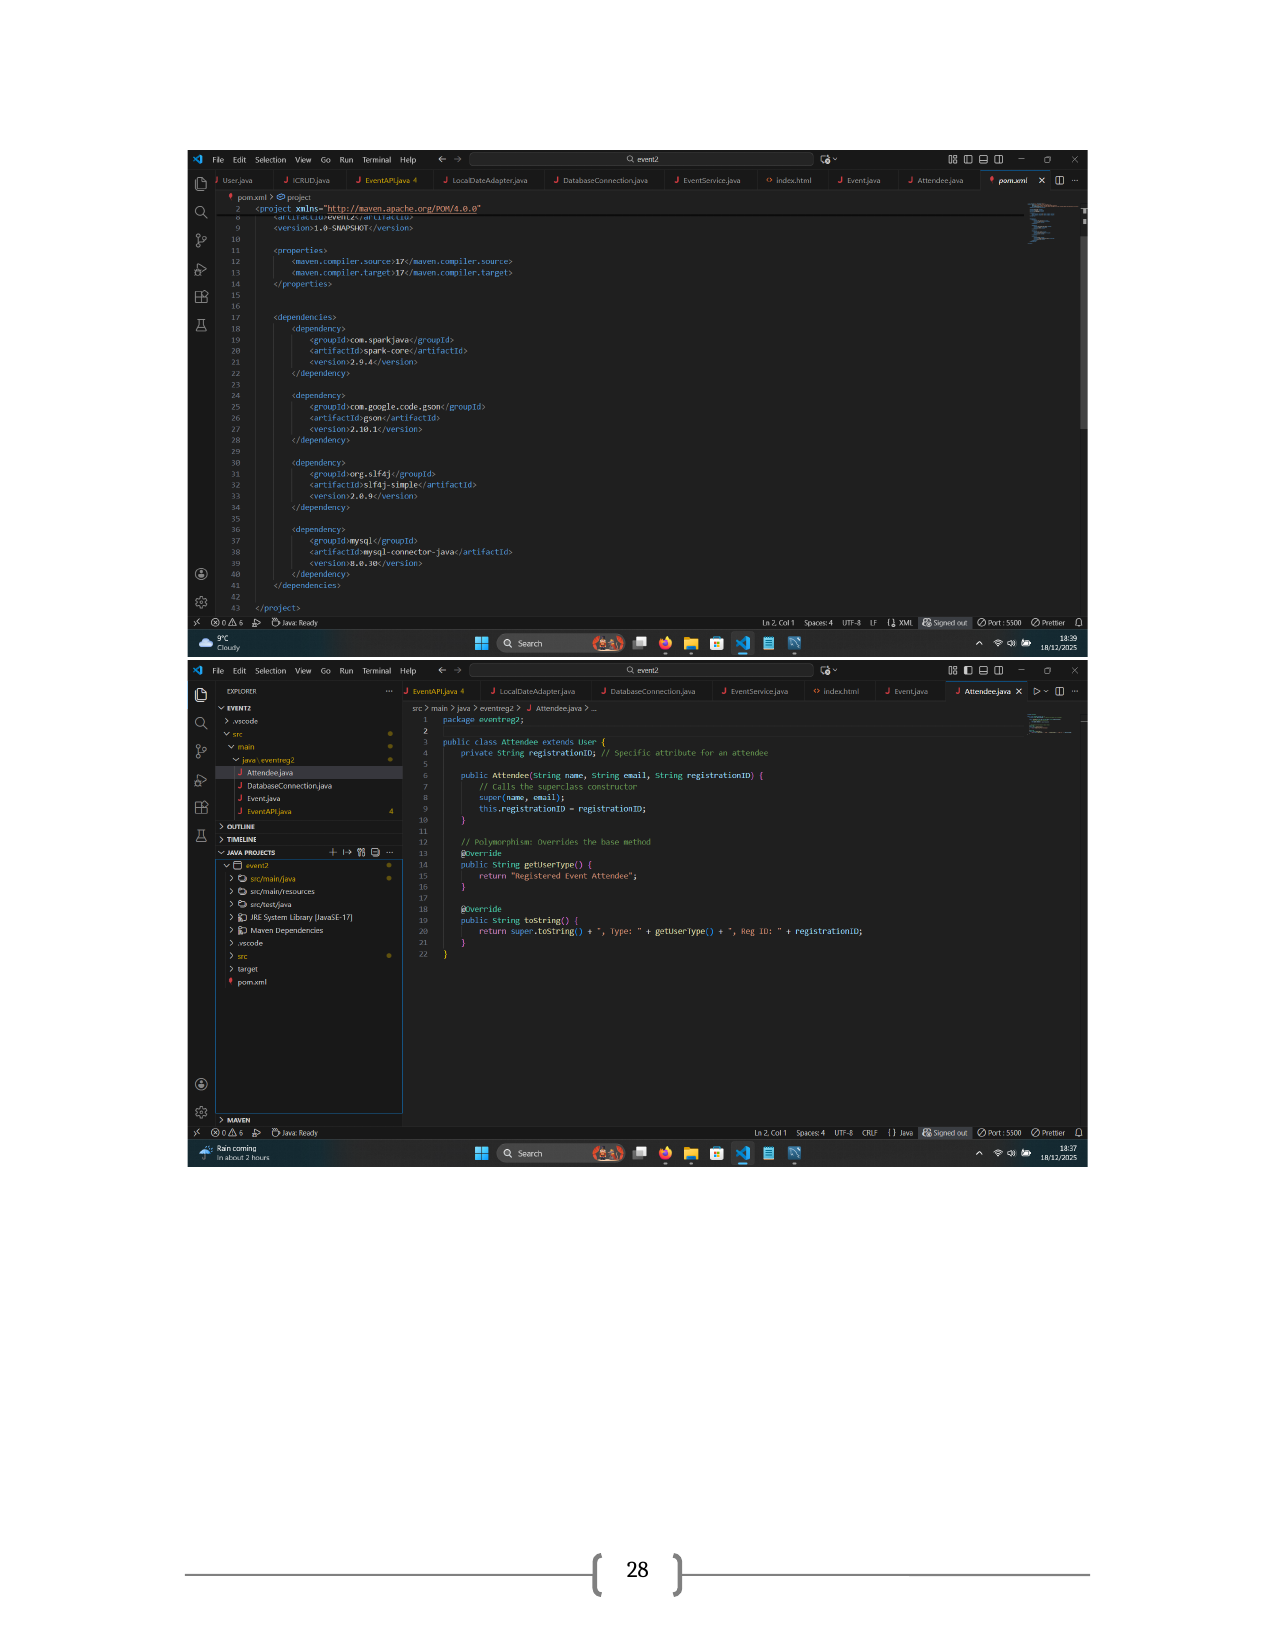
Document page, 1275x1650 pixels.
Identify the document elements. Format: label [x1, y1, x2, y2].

picture [187, 150, 1088, 657]
picture [187, 660, 1088, 1167]
